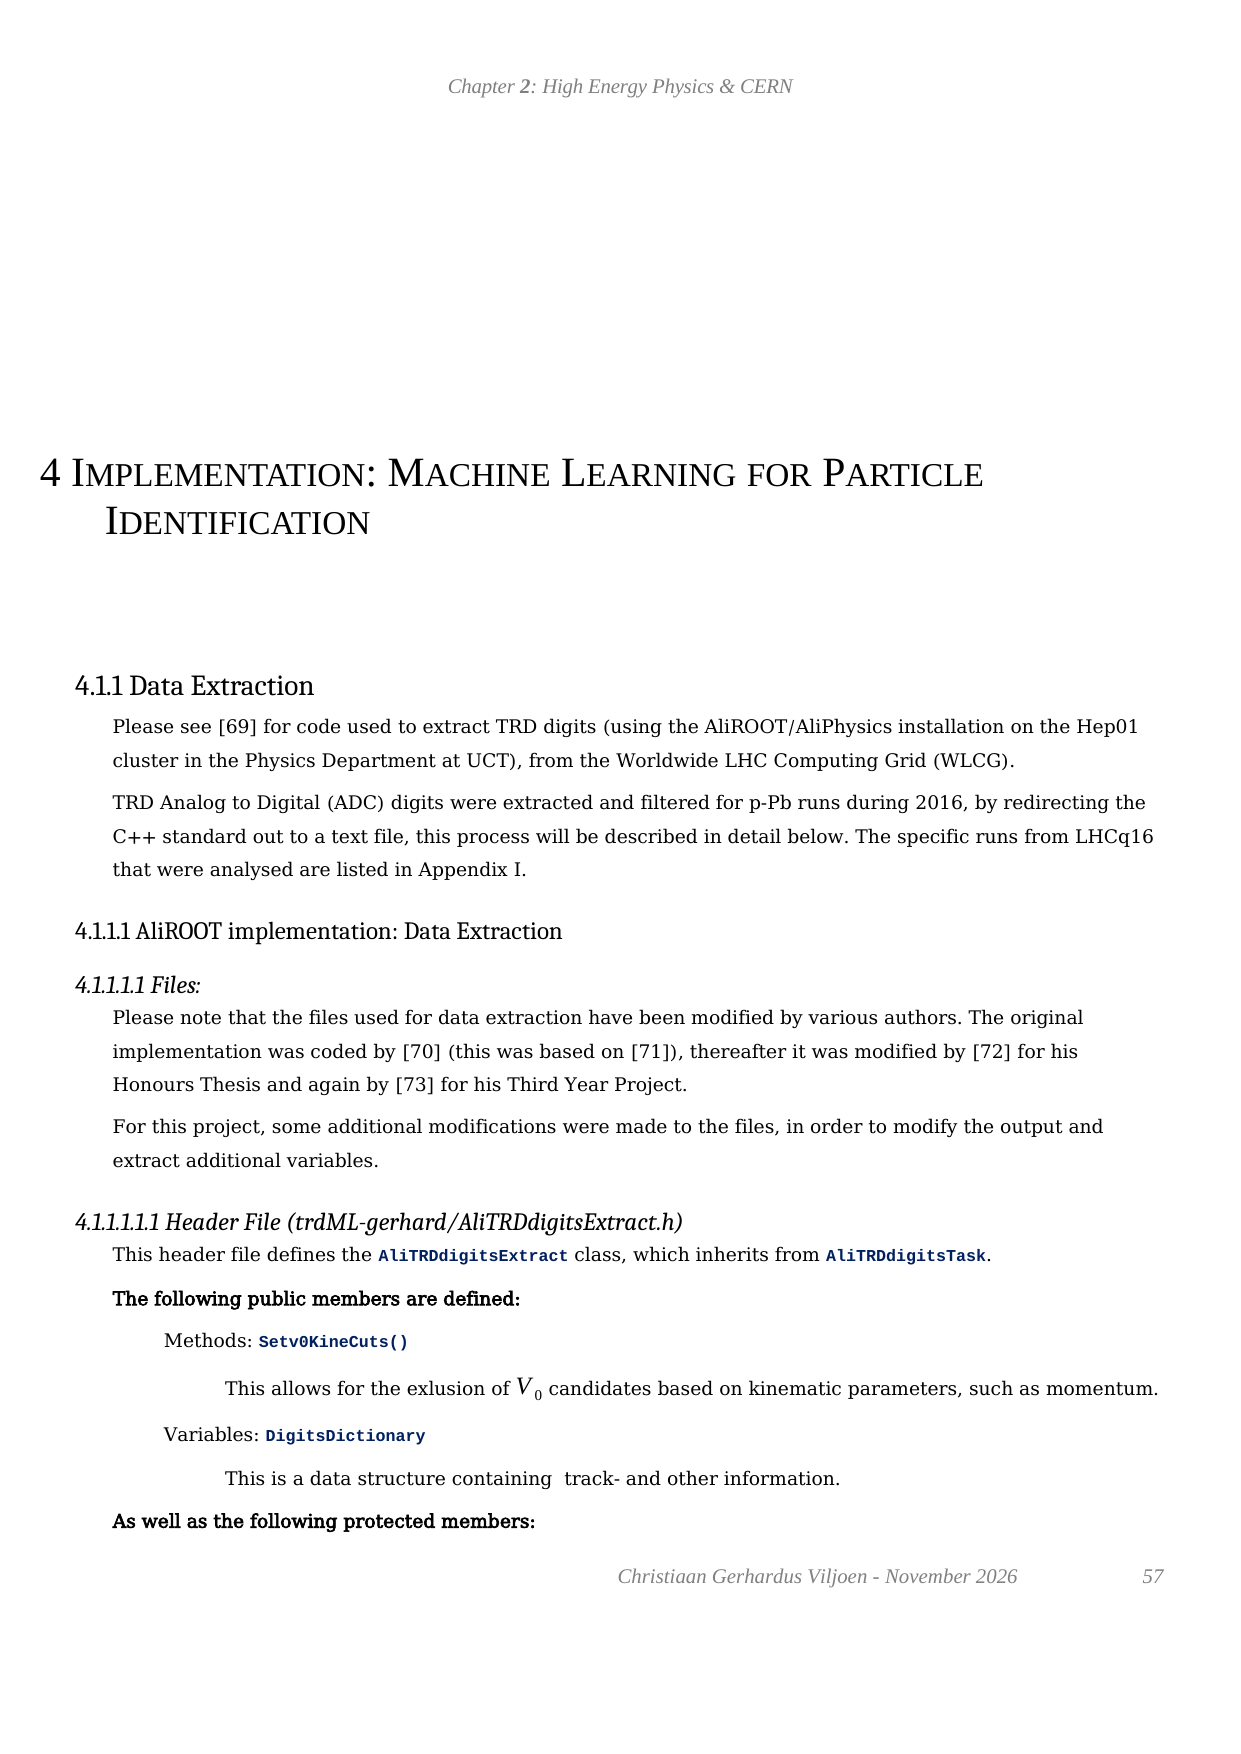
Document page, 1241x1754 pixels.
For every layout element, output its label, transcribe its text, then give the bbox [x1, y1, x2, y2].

subtitle Data Extraction [75, 669, 1165, 702]
subtitle Implementation: Machine Learning for Particle Identification [39, 448, 1165, 544]
text As well as the following protected members: [112, 1509, 1165, 1532]
text This allows for the exlusion of candidates based on kinematic parameters, such as momentum. [112, 1372, 1165, 1404]
text This is a data structure containing track- and other information. [112, 1467, 1165, 1489]
subtitle Files: [75, 971, 1165, 999]
subtitle Header File (trdML-gerhard/AliTRDdigitsExtract.h) [75, 1208, 1165, 1236]
text Variables: DigitsDictionary [112, 1423, 1165, 1447]
subtitle AliROOT implementation: Data Extraction [75, 917, 1165, 946]
text TRD Analog to Digital (ADC) digits were extracted and filtered for p-Pb runs during 2016, by redirecting the C++ standard out to a text file, this process will be described in detail below. The specific runs from LHCq16 that were analysed are listed in Appendix I. [112, 791, 1165, 881]
text Methods: Setv0KineCuts() [112, 1328, 1165, 1352]
text Please note that the files used for data extraction have been modified by various authors. The original implementation was coded by (this was based on ), thereafter it was modified by for his Honours Thesis and again by for his Third Year Project. [112, 1006, 1165, 1096]
text Please see for code used to extract TRD digits (using the AliROOT/AliPhysics installation on the Hep01 cluster in the Physics Department at UCT), from the Worldwide LHC Computing Grid (WLCG). [112, 715, 1165, 771]
text For this project, some additional modifications were made to the files, in order to modify the output and extract additional variables. [112, 1115, 1165, 1171]
text This header file defines the AliTRDdigitsExtract class, which inherits from AliTRDdigitsTask. [112, 1243, 1165, 1266]
text The following public members are defined: [112, 1286, 1165, 1309]
